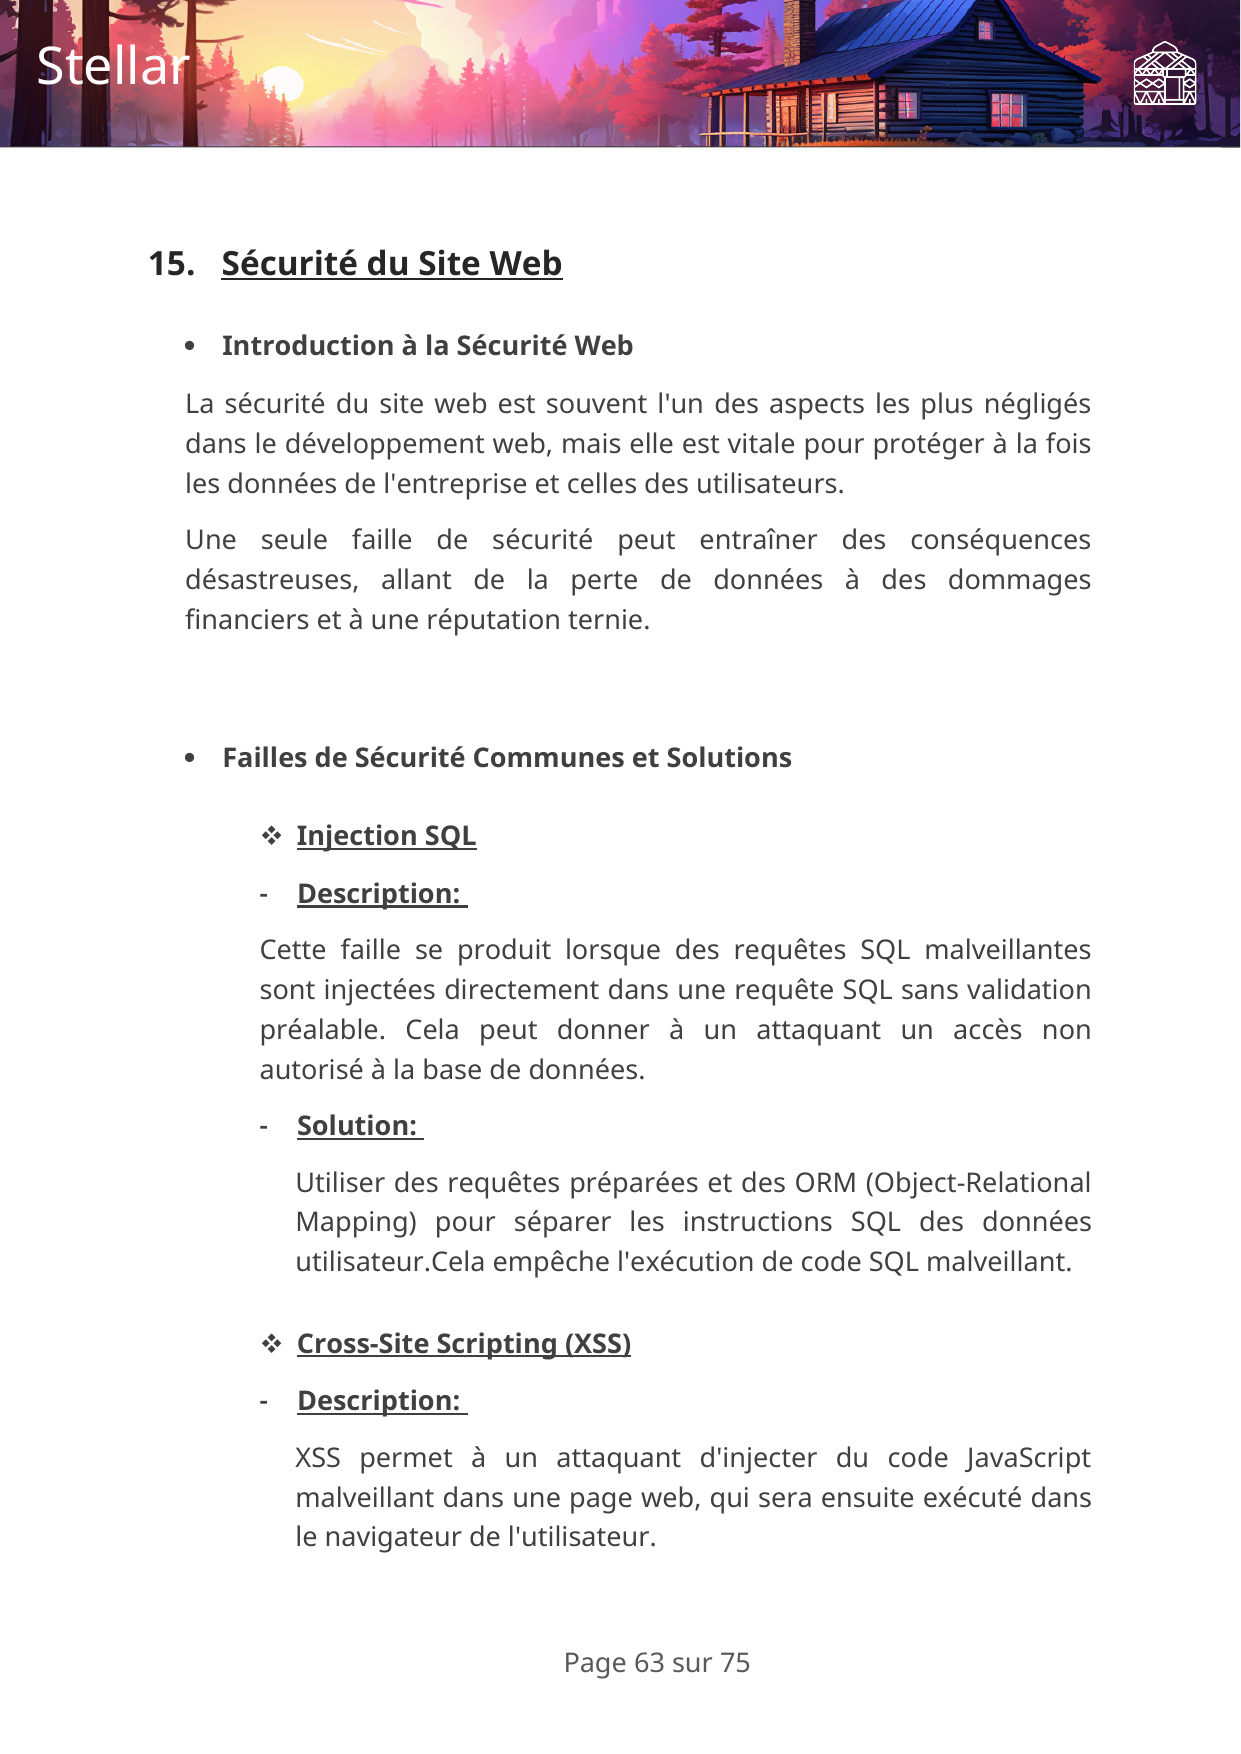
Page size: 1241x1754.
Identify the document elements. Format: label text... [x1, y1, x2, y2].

text La sécurité du site web est souvent l'un des aspects les plus négligés dans le développement web, mais elle est vitale pour protéger à la fois les données de l'entreprise et celles des utilisateurs. [185, 384, 1092, 501]
subtitle Sécurité du Site Web [148, 240, 1092, 285]
subtitle Introduction à la Sécurité Web [185, 327, 1092, 364]
subtitle Injection SQL [259, 817, 1092, 853]
text XSS permet à un attaquant d'injecter du code JavaScript malveillant dans une page web, qui sera ensuite exécuté dans le navigateur de l'utilisateur. [295, 1438, 1092, 1555]
picture [0, 0, 1241, 146]
list Description: [259, 1382, 1092, 1419]
list Description: [259, 874, 1092, 911]
text Utiliser des requêtes préparées et des ORM (Object-Relational Mapping) pour séparer les instructions SQL des données utilisateur.Cela empêche l'exécution de code SQL malveillant. [295, 1163, 1092, 1279]
subtitle Failles de Sécurité Communes et Solutions [185, 738, 1092, 775]
list Solution: [259, 1107, 1092, 1143]
text Cette faille se produit lorsque des requêtes SQL malveillantes sont injectées directement dans une requête SQL sans validation préalable. Cela peut donner à un attaquant un accès non autorisé à la base de données. [259, 931, 1092, 1087]
subtitle Cross-Site Scripting (XSS) [259, 1324, 1092, 1361]
text Une seule faille de sécurité peut entraîner des conséquences désastreuses, allant de la perte de données à des dommages financiers et à une réputation ternie. [185, 521, 1092, 637]
